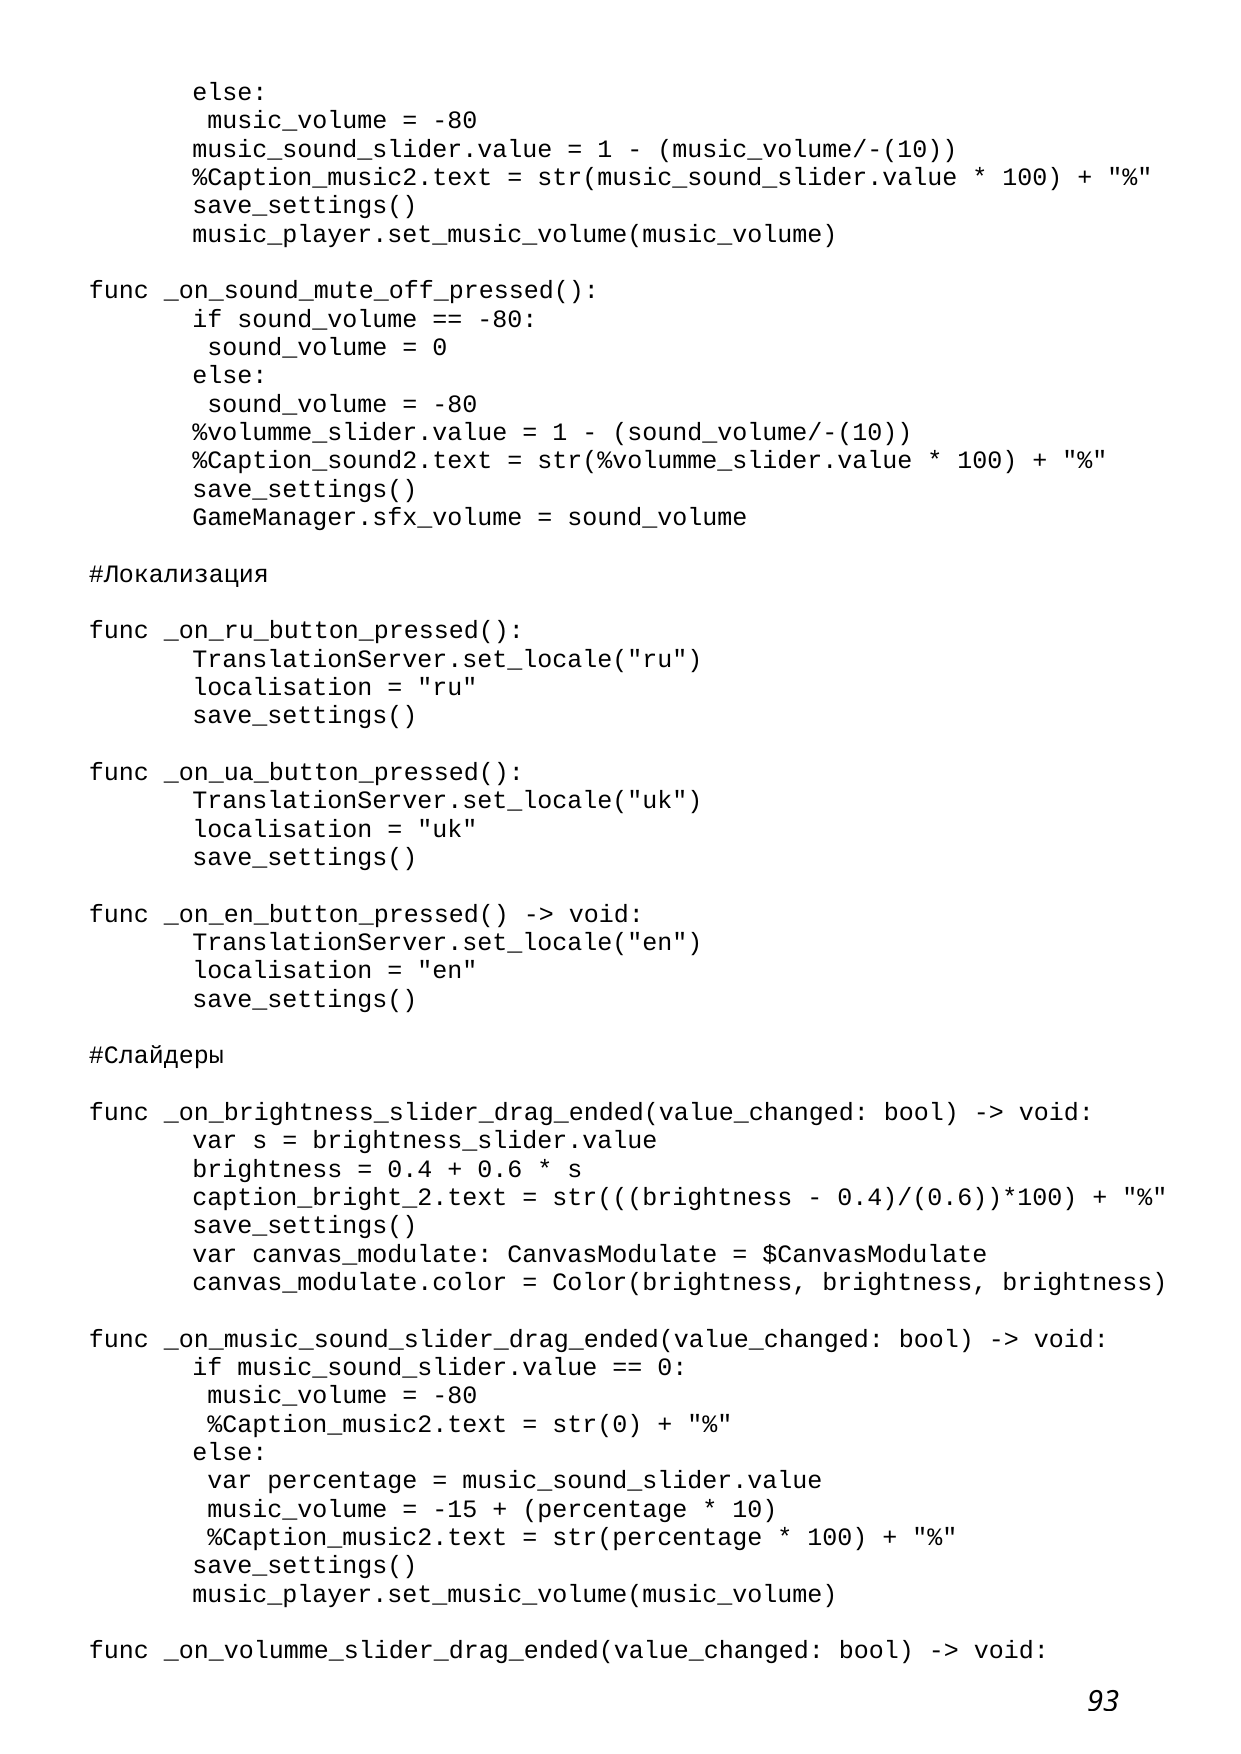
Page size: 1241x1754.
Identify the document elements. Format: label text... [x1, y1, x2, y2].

text var canvas_modulate: CanvasModulate = $CanvasModulate [89, 1241, 1196, 1270]
text %Caption_music2.text = str(music_sound_slider.value * 100) + "%" [89, 165, 1196, 193]
text canvas_modulate.color = Color(brightness, brightness, brightness) [89, 1270, 1196, 1298]
text if music_sound_slider.value == 0: [89, 1355, 1196, 1383]
text else: [89, 80, 1196, 108]
text caption_bright_2.text = str(((brightness - 0.4)/(0.6))*100) + "%" [89, 1185, 1196, 1213]
text TranslationServer.set_locale("ru") [89, 646, 1196, 675]
text music_volume = -80 [89, 1383, 1196, 1411]
text func _on_ua_button_pressed(): [89, 760, 1196, 788]
text save_settings() [89, 1553, 1196, 1581]
text brightness = 0.4 + 0.6 * s [89, 1156, 1196, 1185]
text localisation = "en" [89, 958, 1196, 986]
text func _on_ru_button_pressed(): [89, 618, 1196, 646]
text save_settings() [89, 703, 1196, 731]
text music_player.set_music_volume(music_volume) [89, 1581, 1196, 1610]
text %Caption_music2.text = str(percentage * 100) + "%" [89, 1525, 1196, 1553]
text var percentage = music_sound_slider.value [89, 1468, 1196, 1496]
text func _on_volumme_slider_drag_ended(value_changed: bool) -> void: [89, 1638, 1196, 1666]
text func _on_brightness_slider_drag_ended(value_changed: bool) -> void: [89, 1100, 1196, 1128]
text music_player.set_music_volume(music_volume) [89, 221, 1196, 250]
text music_volume = -15 + (percentage * 10) [89, 1496, 1196, 1525]
text func _on_sound_mute_off_pressed(): [89, 278, 1196, 306]
text save_settings() [89, 845, 1196, 873]
text var s = brightness_slider.value [89, 1128, 1196, 1156]
text localisation = "ru" [89, 675, 1196, 703]
text func _on_en_button_pressed() -> void: [89, 901, 1196, 930]
text if sound_volume == -80: [89, 306, 1196, 335]
text func _on_music_sound_slider_drag_ended(value_changed: bool) -> void: [89, 1326, 1196, 1355]
text save_settings() [89, 1213, 1196, 1241]
text save_settings() [89, 986, 1196, 1015]
text TranslationServer.set_locale("uk") [89, 788, 1196, 816]
text music_volume = -80 [89, 108, 1196, 136]
text music_sound_slider.value = 1 - (music_volume/-(10)) [89, 136, 1196, 165]
text %volumme_slider.value = 1 - (sound_volume/-(10)) [89, 420, 1196, 448]
text TranslationServer.set_locale("en") [89, 930, 1196, 958]
text sound_volume = 0 [89, 335, 1196, 363]
text %Caption_sound2.text = str(%volumme_slider.value * 100) + "%" [89, 448, 1196, 476]
text save_settings() [89, 476, 1196, 505]
text sound_volume = -80 [89, 391, 1196, 420]
text #Слайдеры [89, 1043, 1196, 1071]
text %Caption_music2.text = str(0) + "%" [89, 1411, 1196, 1440]
text localisation = "uk" [89, 816, 1196, 845]
text else: [89, 363, 1196, 391]
text GameManager.sfx_volume = sound_volume [89, 505, 1196, 533]
text else: [89, 1440, 1196, 1468]
text save_settings() [89, 193, 1196, 221]
text #Локализация [89, 561, 1196, 590]
